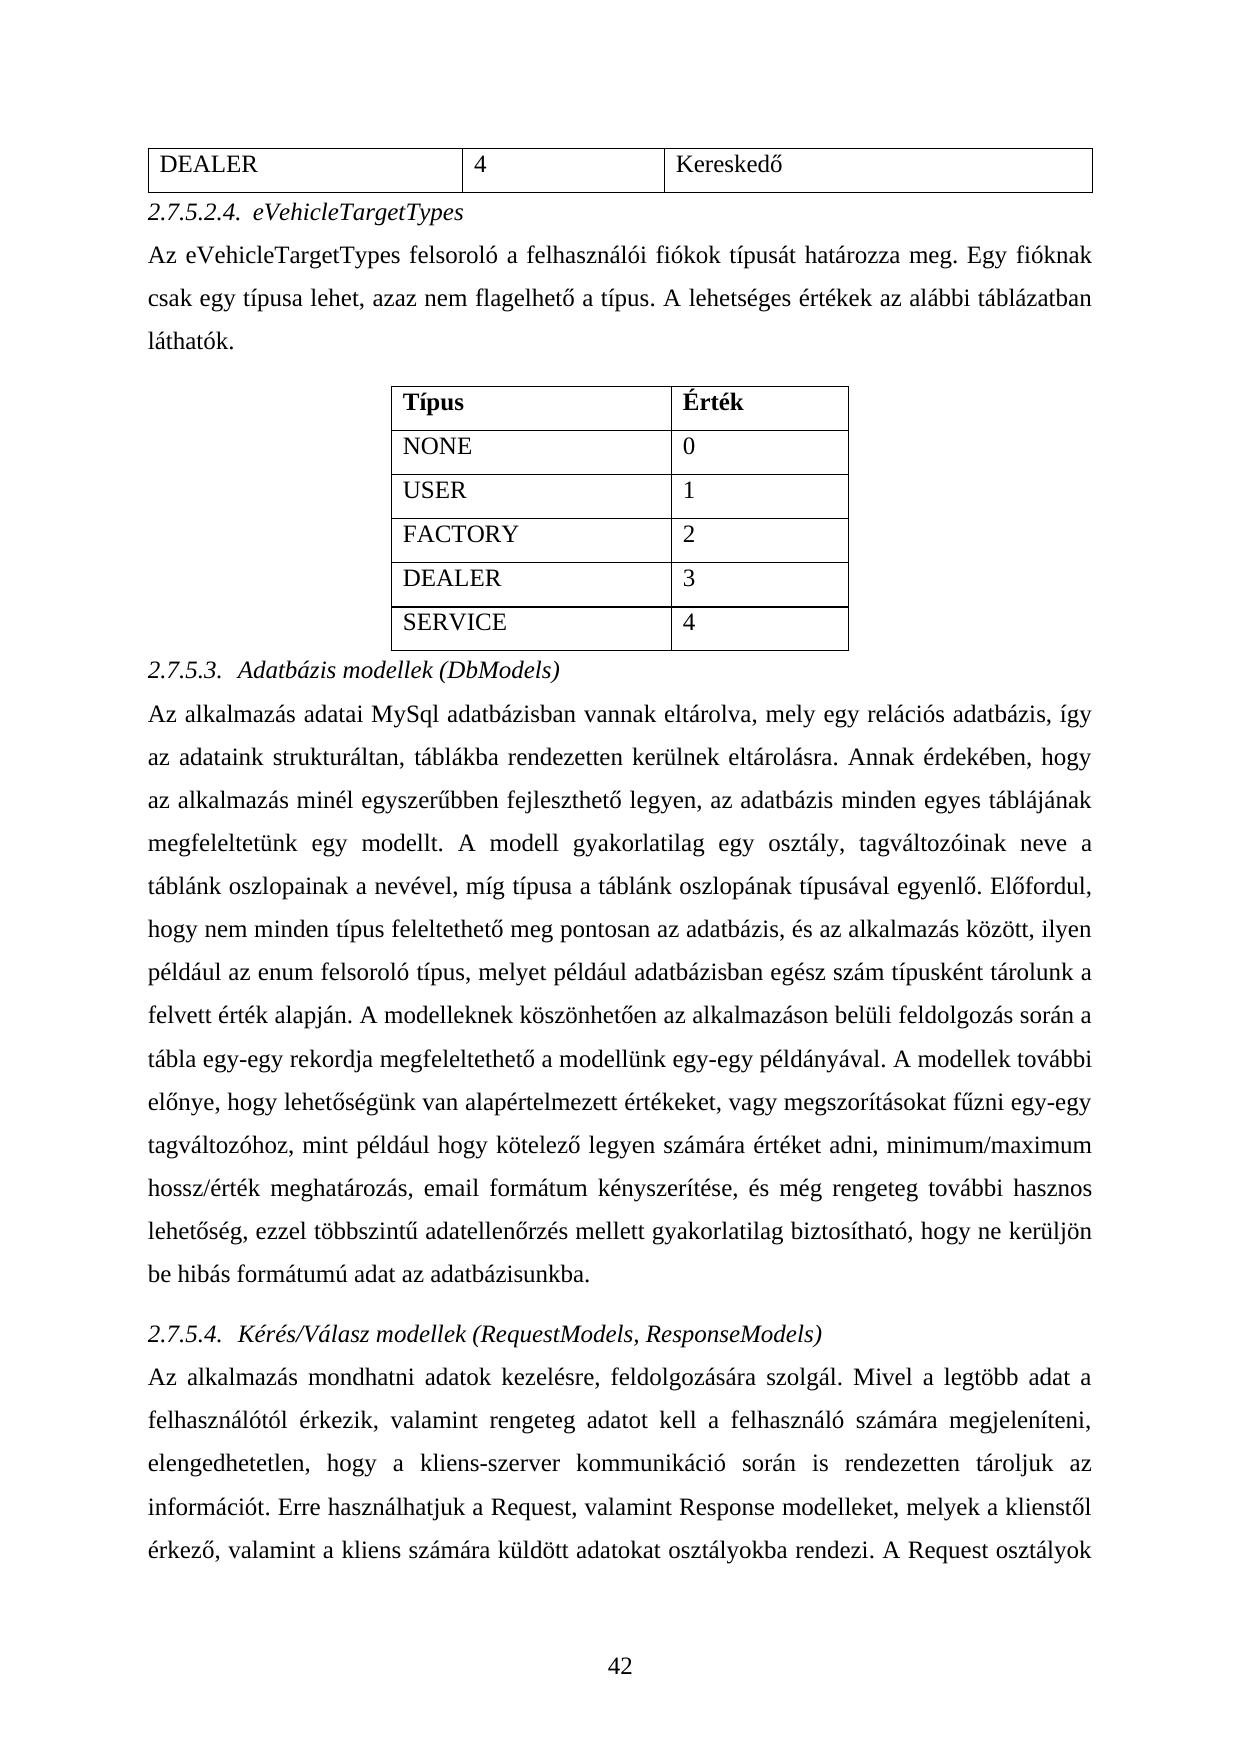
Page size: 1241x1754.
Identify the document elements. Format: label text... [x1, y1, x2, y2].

table_cell 2 [672, 519, 848, 562]
subtitle Kérés/Válasz modellek (RequestModels, ResponseModels) [148, 1319, 1093, 1348]
table_cell 4 [463, 149, 664, 192]
table_cell SERVICE [392, 608, 671, 650]
table_cell NONE [392, 431, 671, 474]
table_cell 4 [672, 608, 848, 650]
table_cell DEALER [149, 149, 462, 192]
subtitle eVehicleTargetTypes [148, 197, 1093, 226]
table_cell 0 [672, 431, 848, 474]
table_cell USER [392, 475, 671, 518]
table_header Érték [672, 387, 848, 430]
text Az eVehicleTargetTypes felsoroló a felhasználói fiókok típusát határozza meg. Egy fióknak csak egy típusa lehet, azaz nem flagelhető a típus. A lehetséges értékek az alábbi táblázatban láthatók. [148, 240, 1093, 355]
table_header Típus [392, 387, 671, 430]
text Az alkalmazás adatai MySql adatbázisban vannak eltárolva, mely egy relációs adatbázis, így az adataink strukturáltan, táblákba rendezetten kerülnek eltárolásra. Annak érdekében, hogy az alkalmazás minél egyszerűbben fejleszthető legyen, az adatbázis minden egyes táblájának megfeleltetünk egy modellt. A modell gyakorlatilag egy osztály, tagváltozóinak neve a táblánk oszlopainak a nevével, míg típusa a táblánk oszlopának típusával egyenlő. Előfordul, hogy nem minden típus feleltethető meg pontosan az adatbázis, és az alkalmazás között, ilyen például az enum felsoroló típus, melyet például adatbázisban egész szám típusként tárolunk a felvett érték alapján. A modelleknek köszönhetően az alkalmazáson belüli feldolgozás során a tábla egy-egy rekordja megfeleltethető a modellünk egy-egy példányával. A modellek további előnye, hogy lehetőségünk van alapértelmezett értékeket, vagy megszorításokat fűzni egy-egy tagváltozóhoz, mint például hogy kötelező legyen számára értéket adni, minimum/maximum hossz/érték meghatározás, email formátum kényszerítése, és még rengeteg további hasznos lehetőség, ezzel többszintű adatellenőrzés mellett gyakorlatilag biztosítható, hogy ne kerüljön be hibás formátumú adat az adatbázisunkba. [148, 699, 1093, 1288]
table_cell 1 [672, 475, 848, 518]
table_cell Kereskedő [665, 149, 1092, 192]
subtitle Adatbázis modellek (DbModels) [148, 656, 1093, 684]
table_cell DEALER [392, 563, 671, 606]
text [148, 1362, 1093, 1563]
table_cell FACTORY [392, 519, 671, 562]
table_cell 3 [672, 563, 848, 606]
